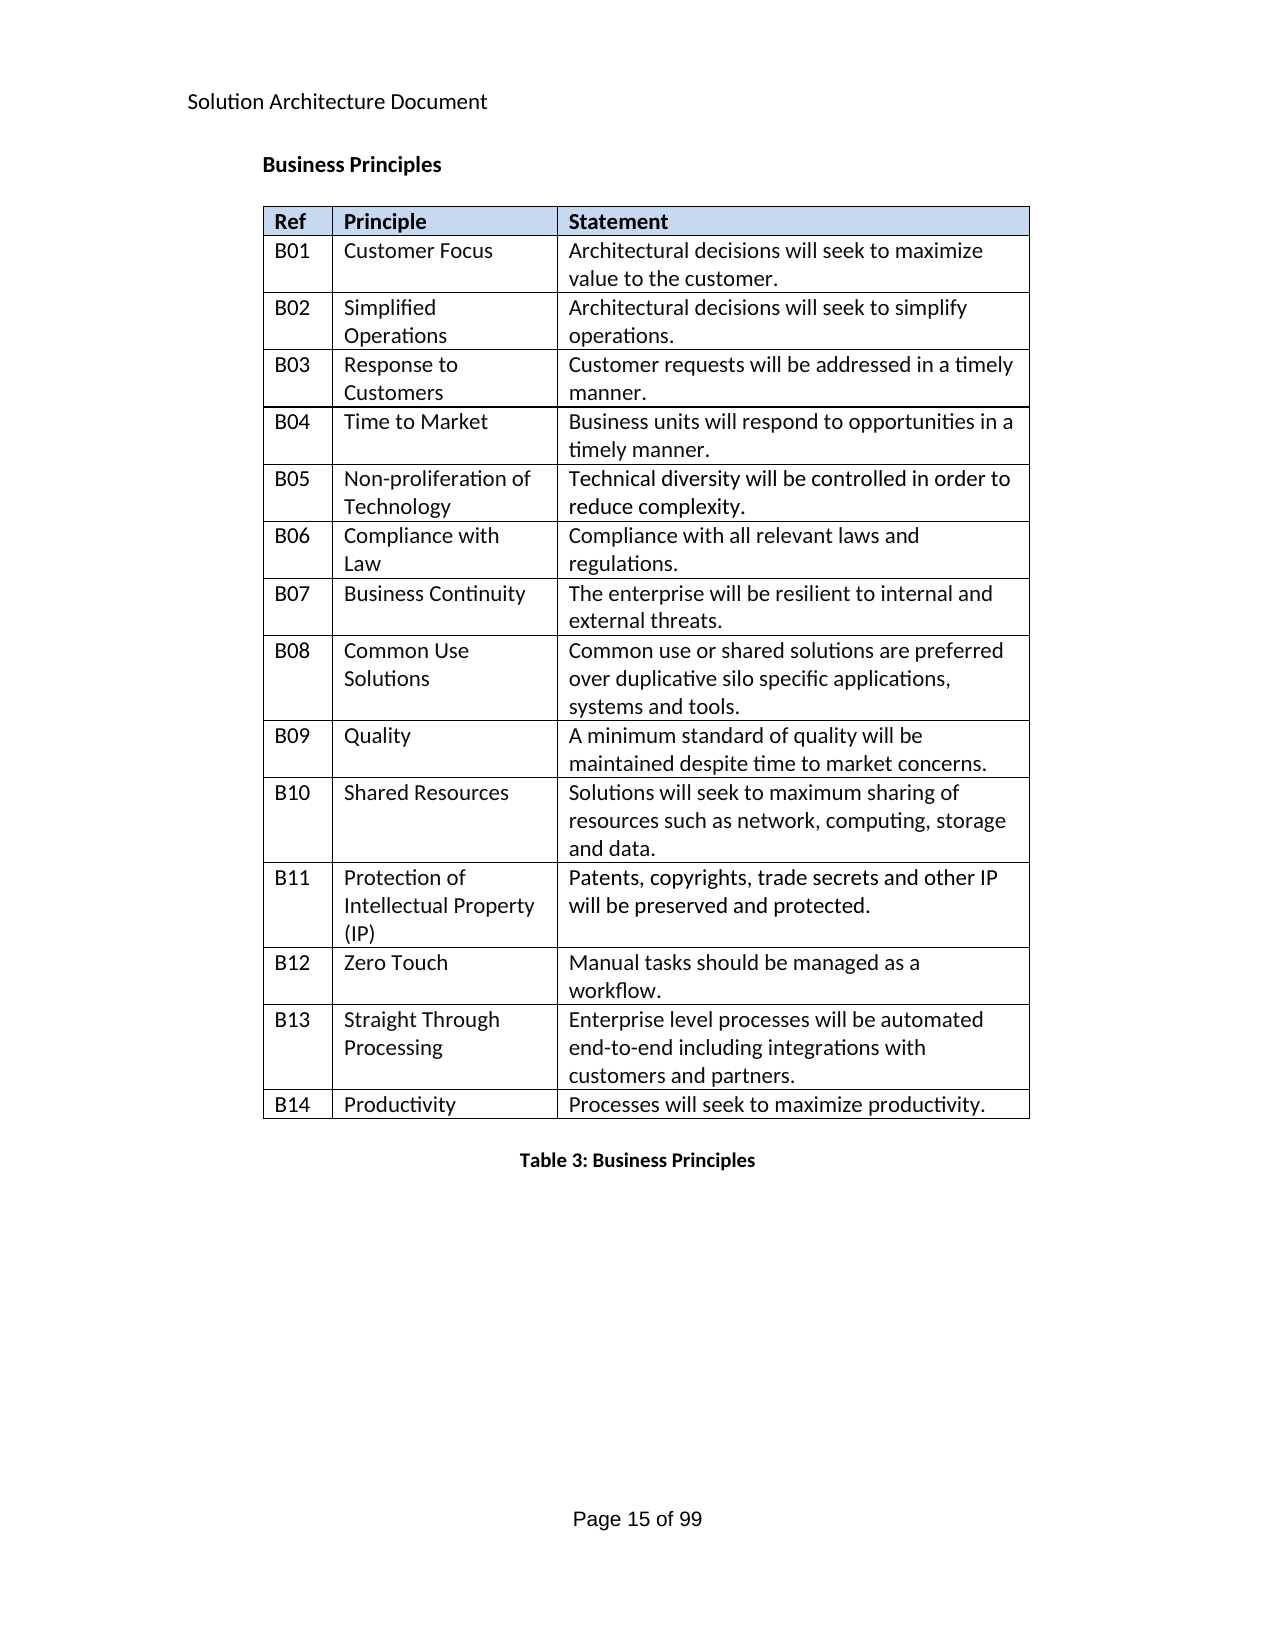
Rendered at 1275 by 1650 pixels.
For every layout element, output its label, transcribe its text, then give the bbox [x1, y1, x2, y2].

table_header Statement [558, 207, 1029, 235]
table_cell Technical diversity will be controlled in order to reduce complexity. [558, 465, 1029, 521]
table_cell Protection of Intellectual Property (IP) [333, 863, 557, 947]
table_header Ref [264, 207, 332, 235]
table_cell A minimum standard of quality will be maintained despite time to market concerns. [558, 721, 1029, 777]
table_cell B12 [264, 948, 332, 1004]
table_cell Common Use Solutions [333, 636, 557, 720]
table_cell Quality [333, 721, 557, 777]
table_cell B01 [264, 236, 332, 292]
table_cell Manual tasks should be managed as a workflow. [558, 948, 1029, 1004]
table_cell B03 [264, 350, 332, 406]
table_cell Patents, copyrights, trade secrets and other IP will be preserved and protected. [558, 863, 1029, 947]
table_cell B07 [264, 579, 332, 635]
text Table 3: Business Principles [187, 1147, 1087, 1173]
table_cell The enterprise will be resilient to internal and external threats. [558, 579, 1029, 635]
table_cell Time to Market [333, 408, 557, 463]
table_cell Compliance with all relevant laws and regulations. [558, 522, 1029, 578]
table_cell Business Continuity [333, 579, 557, 635]
table_cell B10 [264, 778, 332, 862]
table_cell B09 [264, 721, 332, 777]
table_cell Response to Customers [333, 350, 557, 406]
table_cell B13 [264, 1005, 332, 1089]
table_cell Non-proliferation of Technology [333, 465, 557, 521]
table_cell Common use or shared solutions are preferred over duplicative silo specific applications, systems and tools. [558, 636, 1029, 720]
table_cell Customer Focus [333, 236, 557, 292]
table_cell Customer requests will be addressed in a timely manner. [558, 350, 1029, 406]
table_cell Shared Resources [333, 778, 557, 862]
table_cell Business units will respond to opportunities in a timely manner. [558, 408, 1029, 463]
text Business Principles [262, 150, 1087, 178]
table_cell B04 [264, 408, 332, 463]
table_cell B14 [264, 1090, 332, 1118]
table_cell Solutions will seek to maximum sharing of resources such as network, computing, storage and data. [558, 778, 1029, 862]
table_cell Compliance with Law [333, 522, 557, 578]
table_cell B02 [264, 293, 332, 349]
table_cell B11 [264, 863, 332, 947]
table_header Principle [333, 207, 557, 235]
table_cell Enterprise level processes will be automated end-to-end including integrations with customers and partners. [558, 1005, 1029, 1089]
table_cell Architectural decisions will seek to simplify operations. [558, 293, 1029, 349]
table_cell Zero Touch [333, 948, 557, 1004]
table_cell Straight Through Processing [333, 1005, 557, 1089]
table_cell Simplified Operations [333, 293, 557, 349]
table_cell Productivity [333, 1090, 557, 1118]
table_cell B05 [264, 465, 332, 521]
table_cell B06 [264, 522, 332, 578]
table_cell Architectural decisions will seek to maximize value to the customer. [558, 236, 1029, 292]
table_cell B08 [264, 636, 332, 720]
table_cell Processes will seek to maximize productivity. [558, 1090, 1029, 1118]
